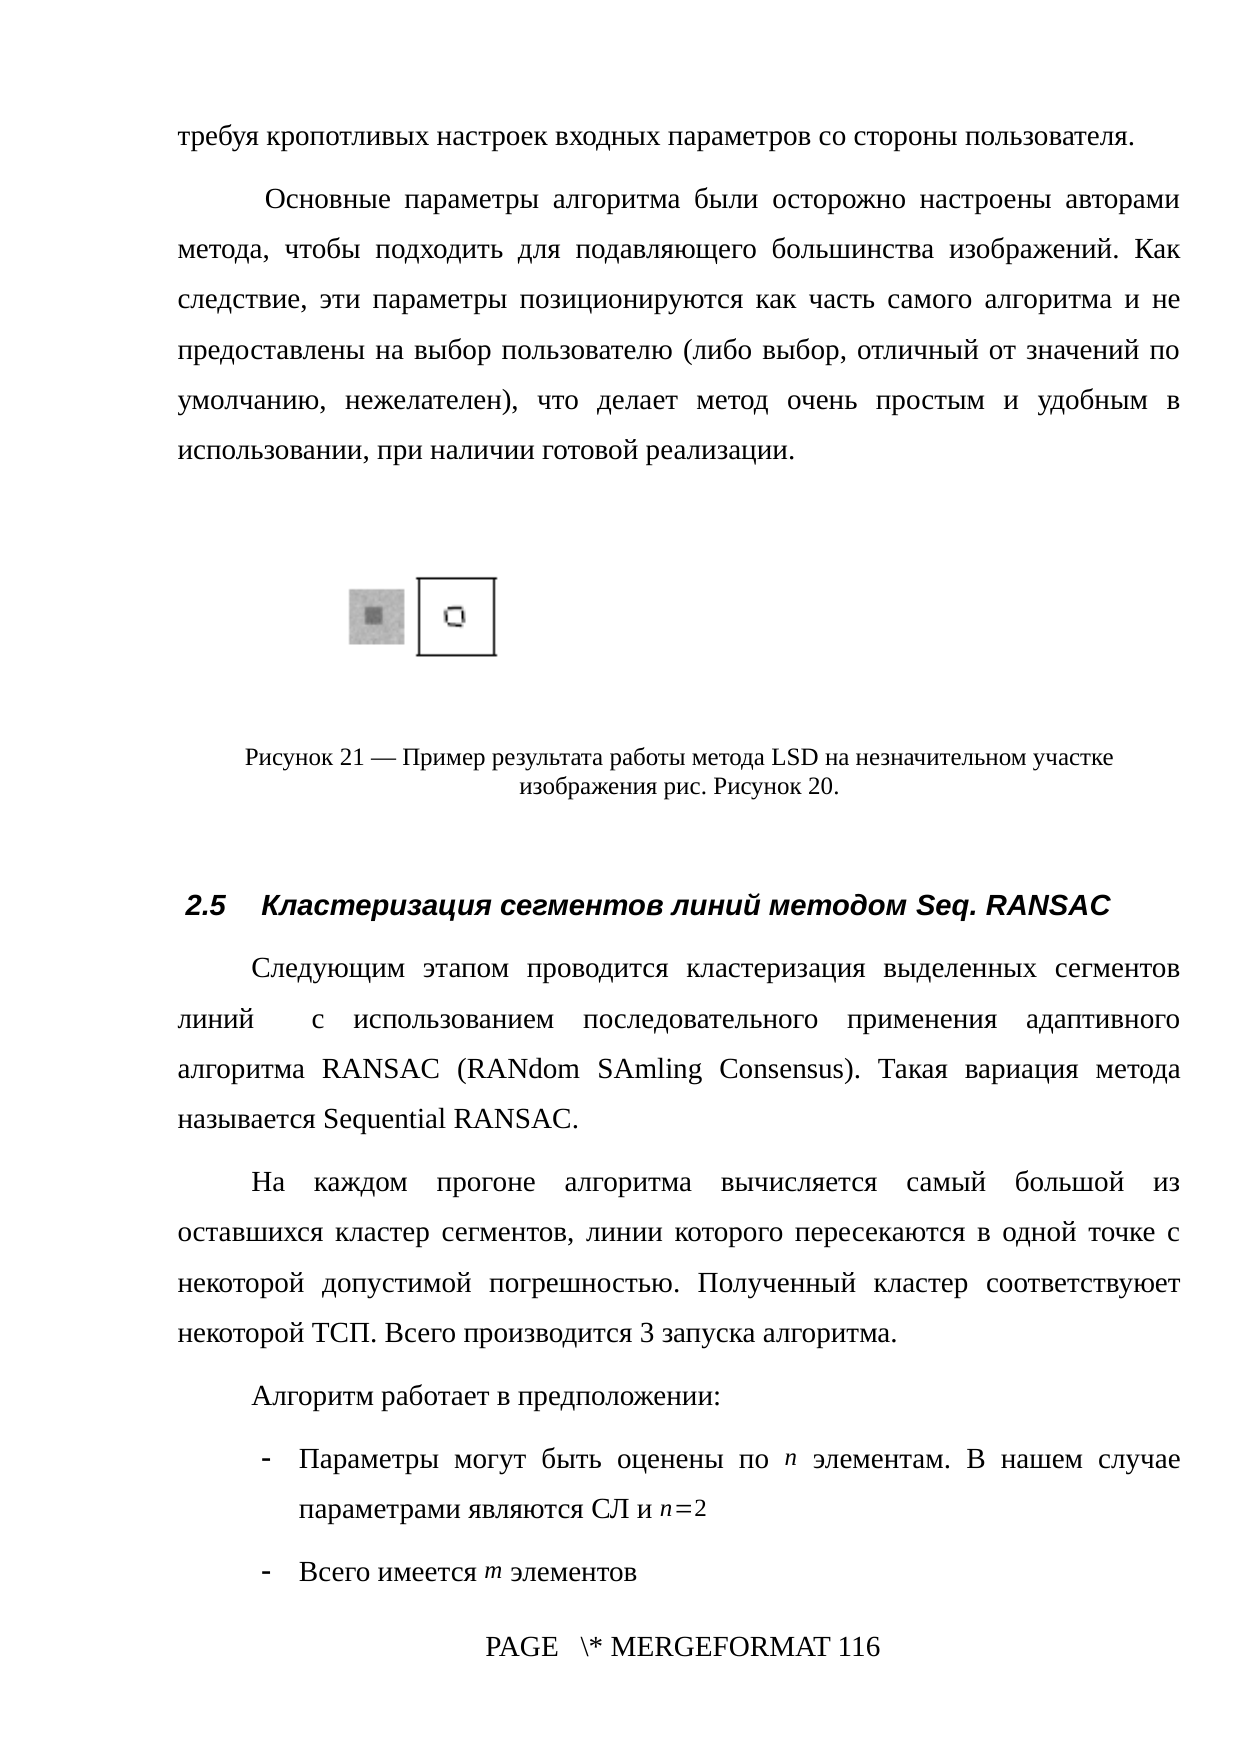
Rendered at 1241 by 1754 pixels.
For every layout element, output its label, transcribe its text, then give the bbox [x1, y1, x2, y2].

picture [251, 495, 602, 714]
text Следующим этапом проводится кластеризация выделенных сегментов линий с использованием последовательного применения адаптивного алгоритма RANSAC (RANdom SAmling Consensus). Такая вариация метода называется Sequential RANSAC. [177, 951, 1181, 1135]
list Всего имеется элементов [261, 1554, 1181, 1588]
subtitle Кластеризация сегментов линий методом Seq. RANSAC [177, 888, 1181, 921]
text Основные параметры алгоритма были осторожно настроены авторами метода, чтобы подходить для подавляющего большинства изображений. Как следствие, эти параметры позиционируются как часть самого алгоритма и не предоставлены на выбор пользователю (либо выбор, отличный от значений по умолчанию, нежелателен), что делает метод очень простым и удобным в использовании, при наличии готовой реализации. [177, 181, 1181, 466]
text Рисунок 21 — Пример результата работы метода LSD на незначительном участке изображения рис. 20. [177, 742, 1181, 800]
text Алгоритм работает в предположении: [177, 1378, 1181, 1412]
text На каждом прогоне алгоритма вычисляется самый большой из оставшихся кластер сегментов, линии которого пересекаются в одной точке с некоторой допустимой погрешностью. Полученный кластер соответствуюет некоторой ТСП. Всего производится 3 запуска алгоритма. [177, 1164, 1181, 1349]
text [177, 118, 1181, 152]
list Параметры могут быть оценены по элементам. В нашем случае параметрами являются СЛ и [261, 1441, 1181, 1525]
